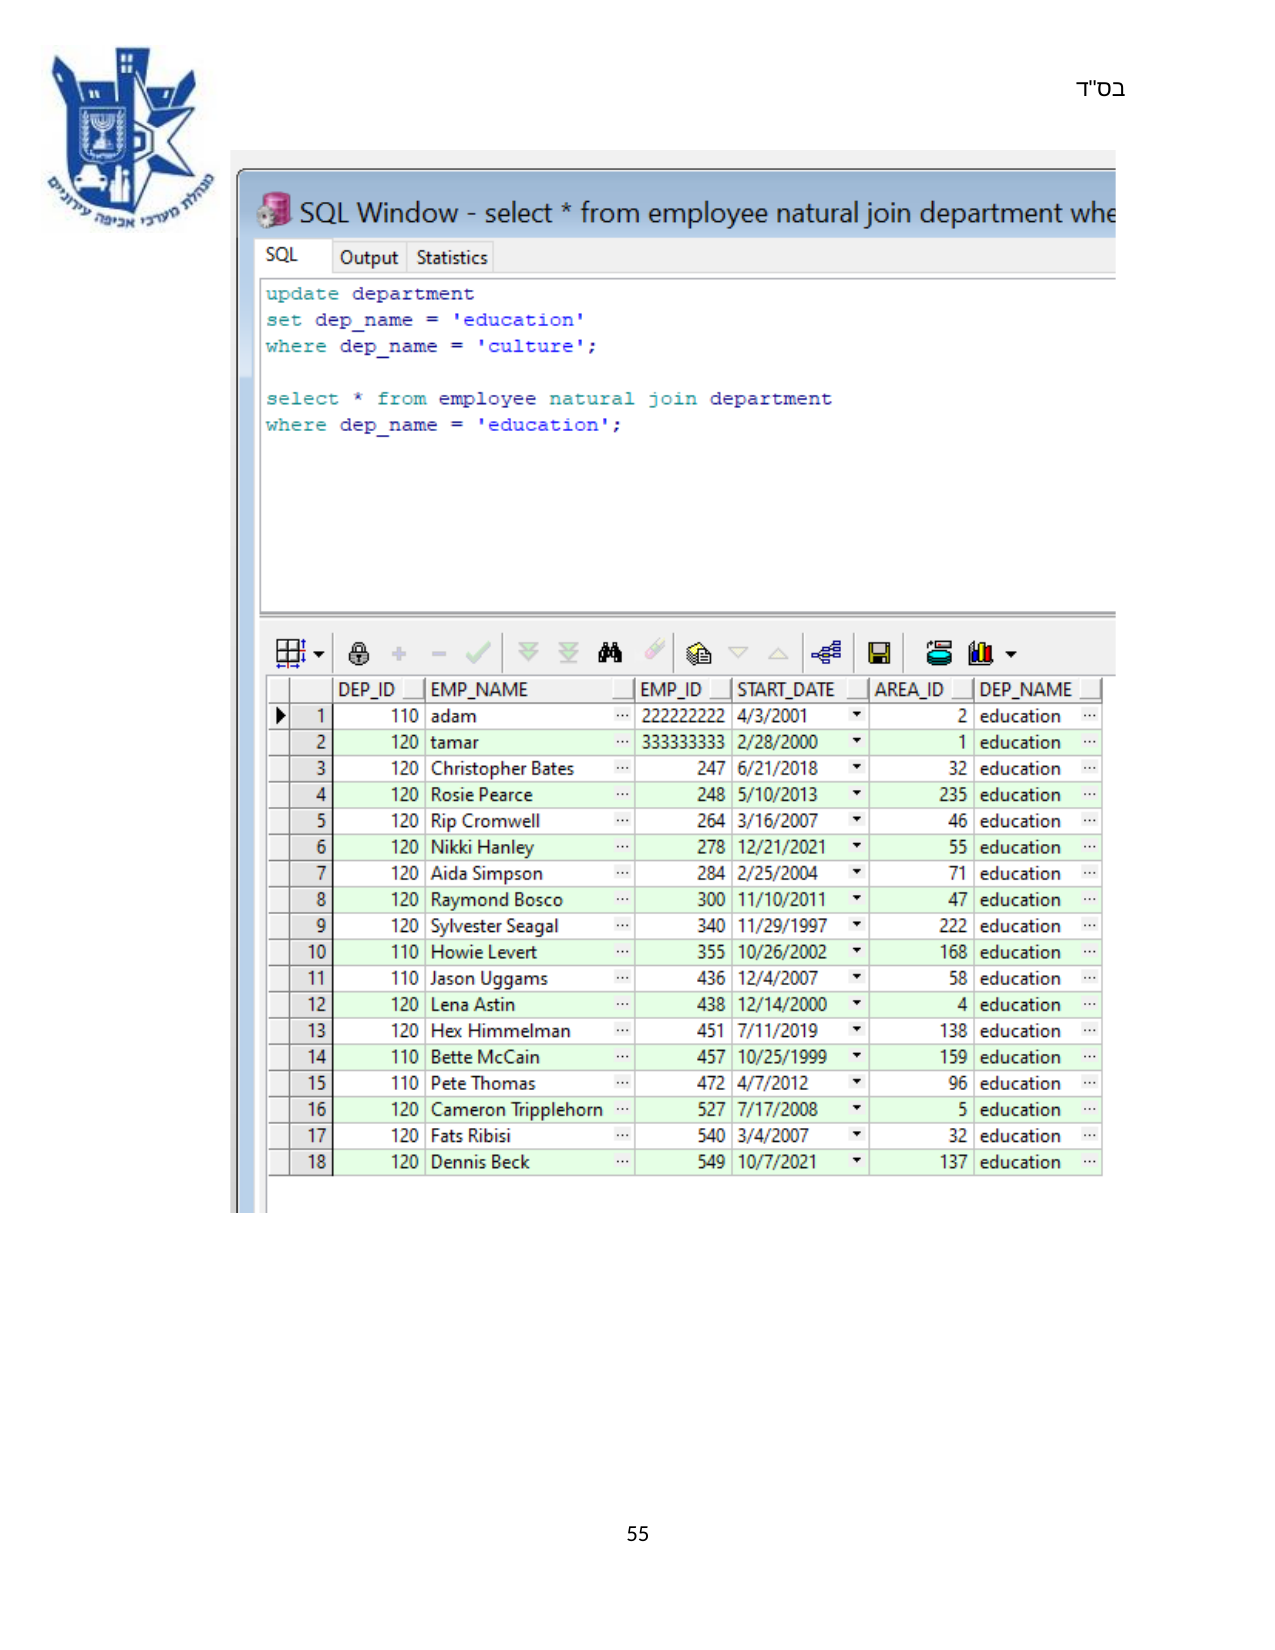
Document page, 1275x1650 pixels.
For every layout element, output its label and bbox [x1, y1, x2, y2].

picture [230, 150, 1116, 1213]
picture [40, 45, 221, 233]
